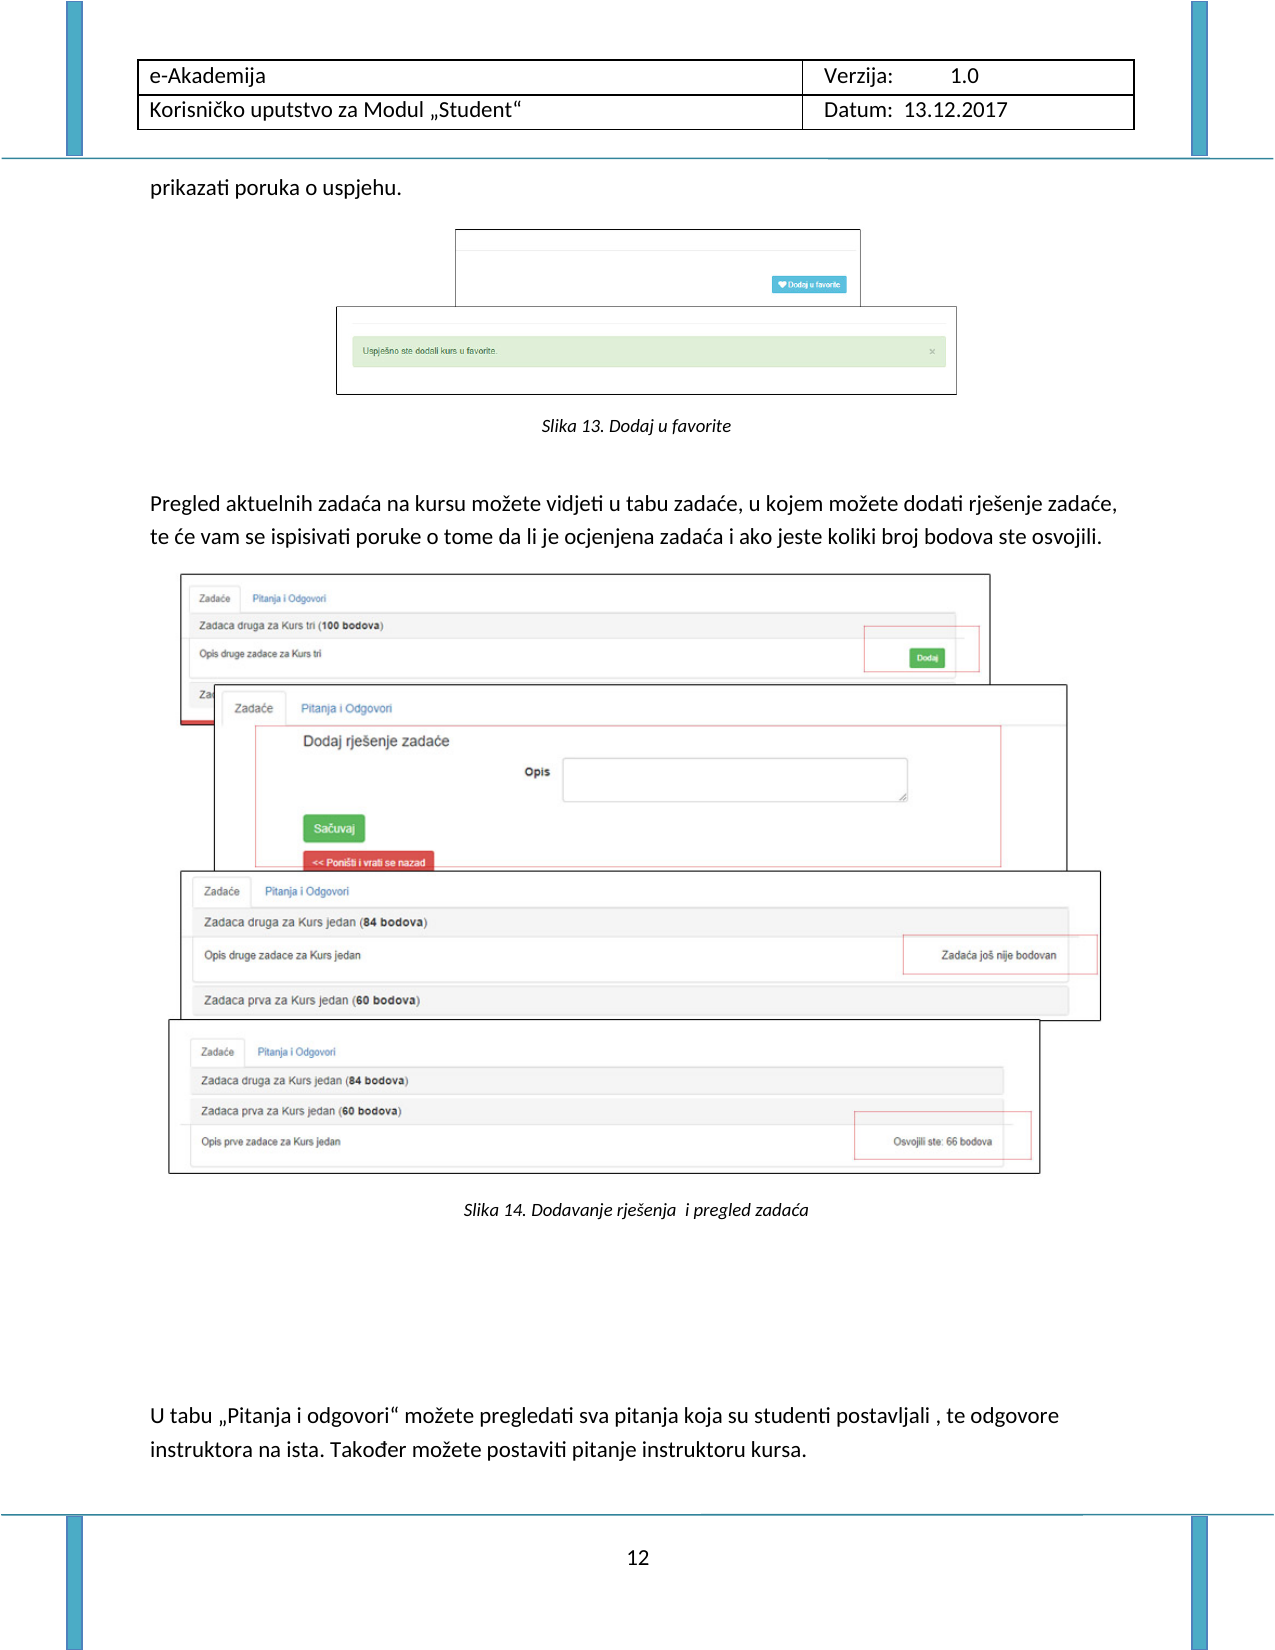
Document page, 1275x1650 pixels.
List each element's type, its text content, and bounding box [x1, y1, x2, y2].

picture [307, 215, 968, 401]
text Slika 13. Dodaj u favorite [150, 414, 1125, 437]
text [150, 173, 1125, 201]
text Slika 14. Dodavanje rješenja i pregled zadaća [150, 1198, 1125, 1221]
text Pregled aktuelnih zadaća na kursu možete vidjeti u tabu zadaće, u kojem možete dodati rješenje zadaće, te će vam se ispisivati poruke o tome da li je ocjenjena zadaća i ako jeste koliki broj bodova ste osvojili. [150, 489, 1125, 551]
picture [150, 564, 1125, 1185]
text U tabu „Pitanja i odgovori“ možete pregledati sva pitanja koja su studenti postavljali , te odgovore instruktora na ista. Također možete postaviti pitanje instruktoru kursa. [150, 1402, 1125, 1463]
